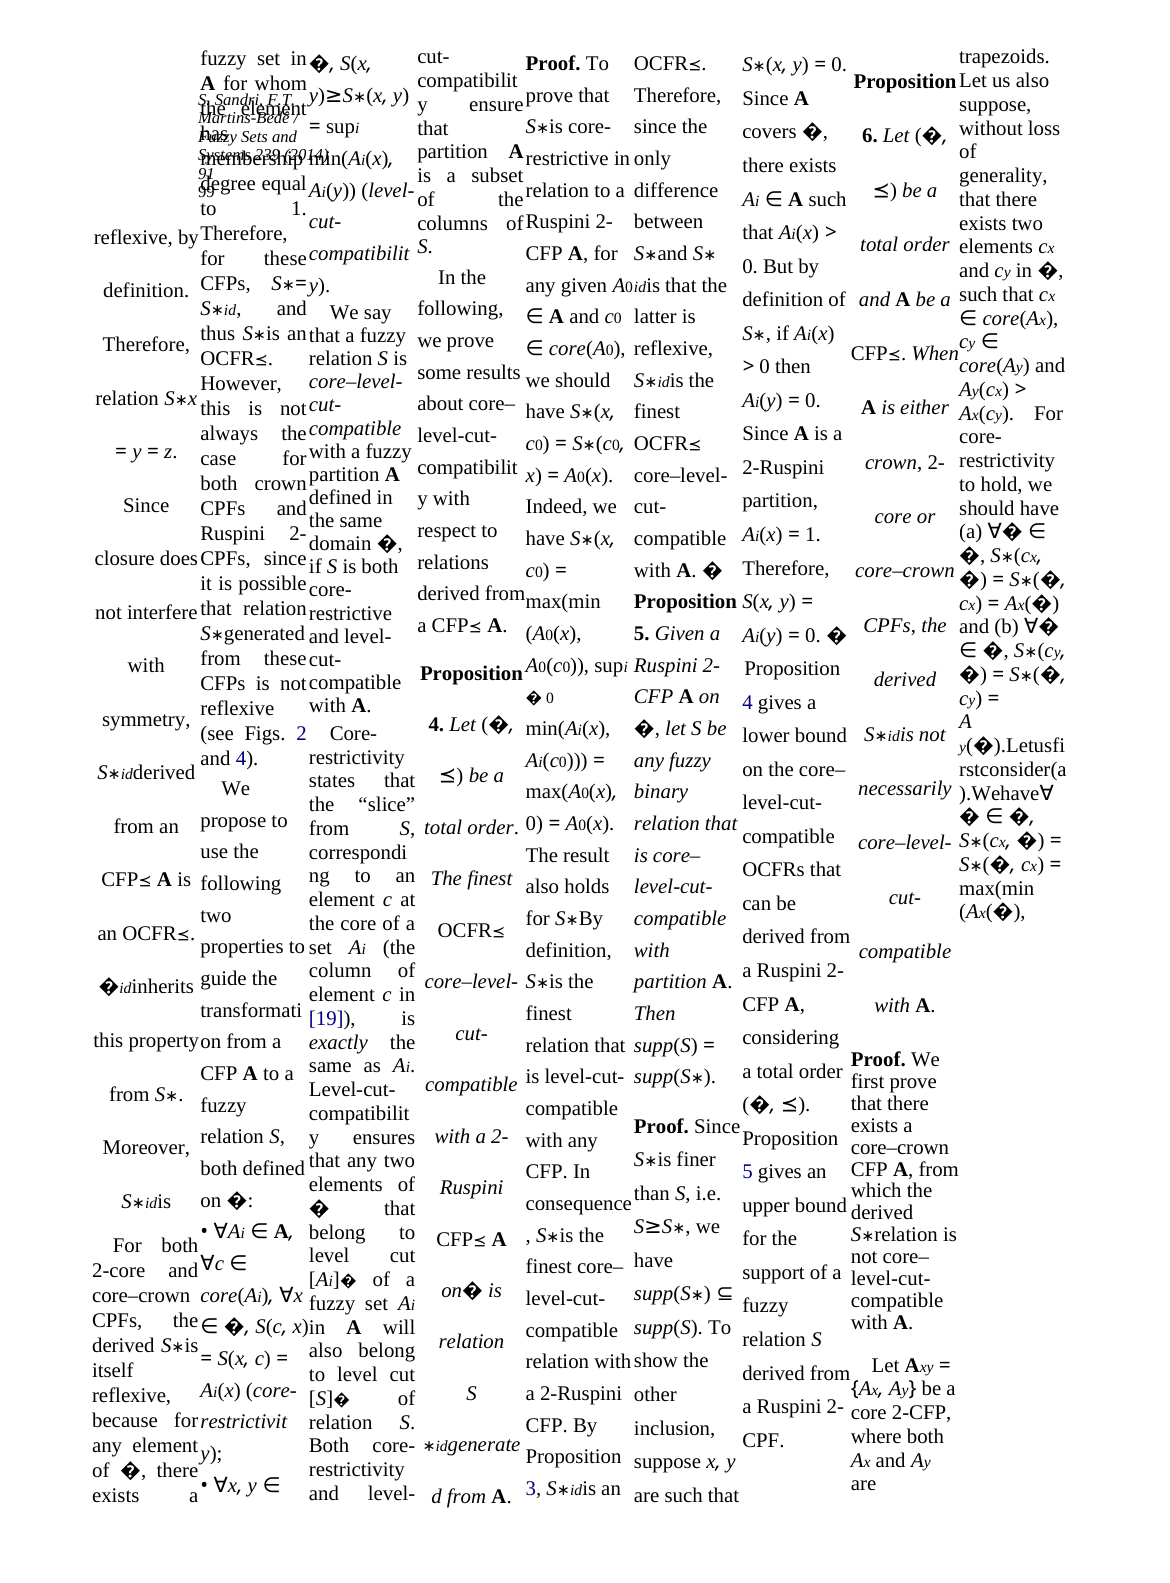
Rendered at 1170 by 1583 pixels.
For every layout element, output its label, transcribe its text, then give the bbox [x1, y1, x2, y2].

text We propose to use the following two properties to guide the transformation from a CFP A to a fuzzy relation S, both defined on �: • ∀Ai ∈ A, ∀c ∈ core(Ai), ∀x ∈ �, S(c, x) = S(x, c) = Ai(x) (core-restrictivity); • ∀x, y ∈ �, S(x, y)≥S∗(x, y) = supi min(Ai(x), Ai(y)) (level-cut-compatibility). [309, 45, 417, 298]
text Let Axy = {Ax, Ay} be a core 2-CFP, where both Ax and Ay are trapezoids. Let us also suppose, without loss of generality, that there exists two elements cx and cy in �, such that cx ∈ core(Ax), cy ∈ core(Ay) and Ay(cx) > Ax(cy). For core-restrictivity to hold, we should have (a) ∀� ∈ �, S∗(cx, �) = S∗(�, cx) = Ax(�) and (b) ∀� ∈ �, S∗(cy, �) = S∗(�, cy) = Ay(�).Letusfirstconsider(a).Wehave∀� ∈ �, S∗(cx, �) = S∗(�, cx) = max(min(Ax(�), [959, 45, 1068, 924]
text Proof. Since S∗is finer than S, i.e. S≥S∗, we have supp(S∗) ⊆ supp(S). To show the other inclusion, suppose x, y are such that S∗(x, y) = 0. Since A covers �, there exists Ai ∈ A such that Ai(x) > 0. But by definition of S∗, if Ai(x) > 0 then Ai(y) = 0. Since A is a 2-Ruspini partition, Ai(x) = 1. Therefore, S(x, y) = Ai(y) = 0. � Proposition 4 gives a lower bound on the core–level-cut-compatible OCFRs that can be derived from a Ruspini 2-CFP A, considering a total order (�, ⪯). Proposition 5 gives an upper bound for the support of a fuzzy relation S derived from a Ruspini 2-CPF. [634, 45, 851, 1509]
text Core-restrictivity states that the “slice” from S, corresponding to an element c at the core of a set Ai (the column of element c in [19]), is exactly the same as Ai. Level-cut-compatibility ensures that any two elements of � that belong to level cut [Ai]� of a fuzzy set Ai in A will also belong to level cut [S]� of relation S. Both core-restrictivity and level-cut-compatibility ensure that partition A is a subset of the columns of S. [309, 721, 415, 1505]
text Proof. To prove that S∗is core-restrictive in relation to a Ruspini 2-CFP A, for any given A0 ∈ A and c0 ∈ core(A0), we should have S∗(x, c0) = S∗(c0, x) = A0(x). Indeed, we have S∗(x, c0) = max(min(A0(x), A0(c0)), supi � 0 min(Ai(x), id. Ai(c0))) = max(A0(x), 0) = A0(x). The result also holds for S∗By definition, S∗is the finest relation that is level-cut-compatible with any CFP. In consequence, S∗is the finest core–level-cut-compatible relation with a 2-Ruspini CFP. By Proposition 3, S∗idis an OCFR⪯. Therefore, since the only difference between S∗and S∗ idis that the latter is reflexive, S∗idis the finest OCFR⪯ core–level-cut-compatible with A. � Proposition 5. Given a Ruspini 2-CFP A on �, let S be any fuzzy binary relation that is core–level-cut-compatible with partition A. Then supp(S) = supp(S∗). [525, 45, 742, 1502]
text We say that a fuzzy relation S is core–level-cut-compatible with a fuzzy partition A defined in the same domain �, if S is both core-restrictive and level-cut-compatible with A. [309, 301, 417, 717]
text reflexive, by definition. Therefore, relation S∗x = y = z. Since closure does not interfere with symmetry, S∗idderived from an CFP⪯ A is an OCFR⪯. �idinherits this property from S∗. Moreover, S∗idis [92, 201, 200, 1219]
text For both 2-core and core–crown CPFs, the derived S∗is itself reflexive, because for any element of �, there exists a fuzzy set in A for whom the element has membership degree equal to 1. Therefore, for these CFPs, S∗= S∗id, and thus S∗is an OCFR⪯. However, this is not always the case for both crown CPFs and Ruspini 2-CPFs, since it is possible that relation S∗generated from these CFPs is not reflexive (see Figs. 2 and 4). [200, 45, 307, 770]
text For both 2-core and core–crown CPFs, the derived S∗is itself reflexive, because for any element of �, there exists a fuzzy set in A for whom the element has membership degree equal to 1. Therefore, for these CFPs, S∗= S∗id, and thus S∗is an OCFR⪯. However, this is not always the case for both crown CPFs and Ruspini 2-CPFs, since it is possible that relation S∗generated from these CFPs is not reflexive (see Figs. 2 and 4). [92, 1233, 198, 1508]
text Proposition 4. Let (�, ⪯) be a total order. The finest OCFR⪯ core–level-cut-compatible with a 2-Ruspini CFP⪯ A on� is relation S∗idgenerated from A. [417, 639, 525, 1513]
text We propose to use the following two properties to guide the transformation from a CFP A to a fuzzy relation S, both defined on �: • ∀Ai ∈ A, ∀c ∈ core(Ai), ∀x ∈ �, S(c, x) = S(x, c) = Ai(x) (core-restrictivity); • ∀x, y ∈ �, S(x, y)≥S∗(x, y) = supi min(Ai(x), Ai(y)) (level-cut-compatibility). [200, 770, 309, 1498]
text Proposition 6. Let (�, ⪯) be a total order and A be a CFP⪯. When A is either crown, 2-core or core–crown CPFs, the derived S∗idis not necessarily core–level-cut-compatible with A. [851, 45, 959, 1024]
text In the following, we prove some results about core–level-cut-compatibility with respect to relations derived from a CFP⪯ A. [417, 259, 525, 639]
text Proof. We first prove that there exists a core–crown CFP A, from which the derived S∗relation is not core–level-cut-compatible with A. [851, 1049, 959, 1333]
